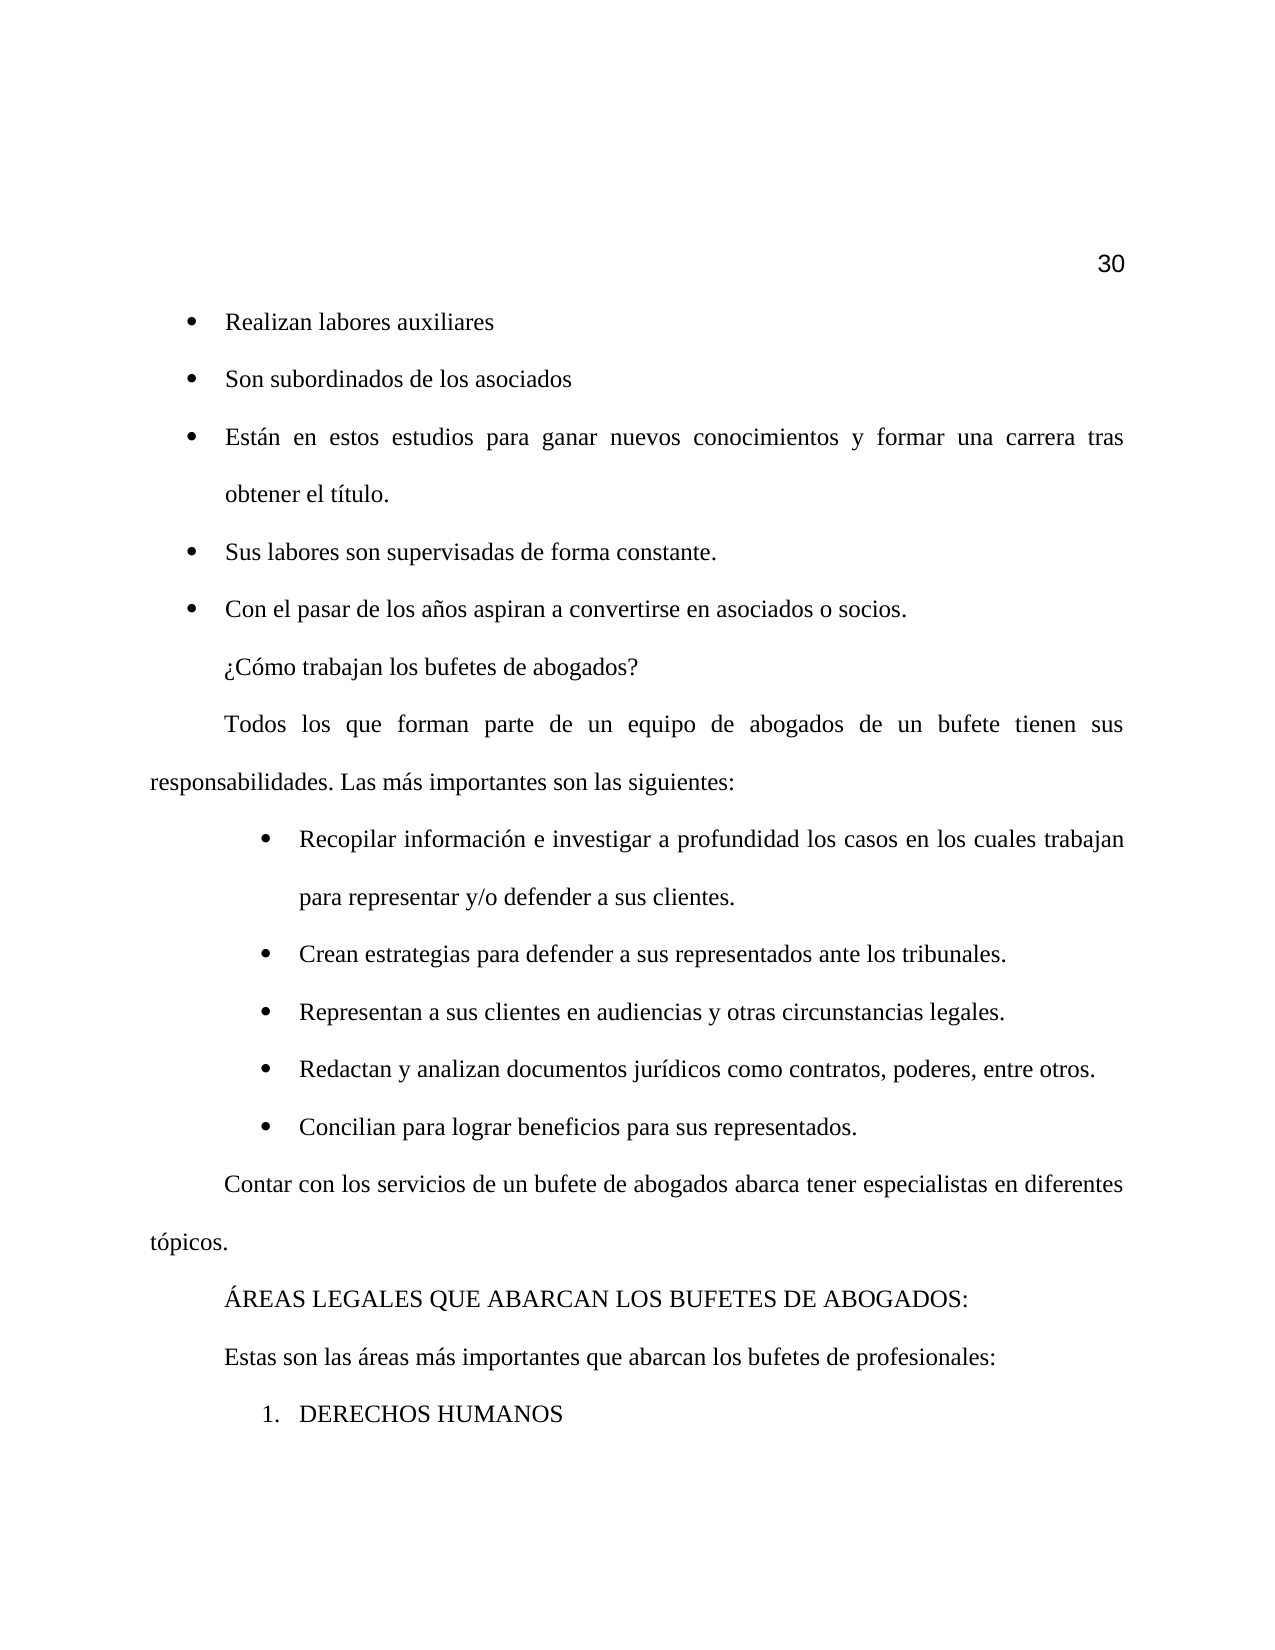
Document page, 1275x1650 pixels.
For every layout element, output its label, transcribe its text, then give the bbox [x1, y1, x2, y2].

text ¿Cómo trabajan los bufetes de abogados? [150, 652, 1125, 681]
list Crean estrategias para defender a sus representados ante los tribunales. [261, 939, 1125, 968]
list Son subordinados de los asociados [187, 364, 1125, 393]
list Están en estos estudios para ganar nuevos conocimientos y formar una carrera tras obtener el título. [187, 422, 1125, 508]
list Concilian para lograr beneficios para sus representados. [261, 1112, 1125, 1141]
list Representan a sus clientes en audiencias y otras circunstancias legales. [261, 997, 1125, 1026]
text ÁREAS LEGALES QUE ABARCAN LOS BUFETES DE ABOGADOS: [150, 1284, 1125, 1313]
list Con el pasar de los años aspiran a convertirse en asociados o socios. [187, 594, 1125, 623]
list Sus labores son supervisadas de forma constante. [187, 537, 1125, 566]
text Estas son las áreas más importantes que abarcan los bufetes de profesionales: [150, 1342, 1125, 1371]
text Contar con los servicios de un bufete de abogados abarca tener especialistas en diferentes tópicos. [150, 1169, 1125, 1256]
list Realizan labores auxiliares [187, 307, 1125, 336]
list Recopilar información e investigar a profundidad los casos en los cuales trabajan para representar y/o defender a sus clientes. [261, 824, 1125, 911]
text Todos los que forman parte de un equipo de abogados de un bufete tienen sus responsabilidades. Las más importantes son las siguientes: [150, 709, 1125, 796]
list DERECHOS HUMANOS [261, 1399, 1125, 1428]
list Redactan y analizan documentos jurídicos como contratos, poderes, entre otros. [261, 1054, 1125, 1083]
